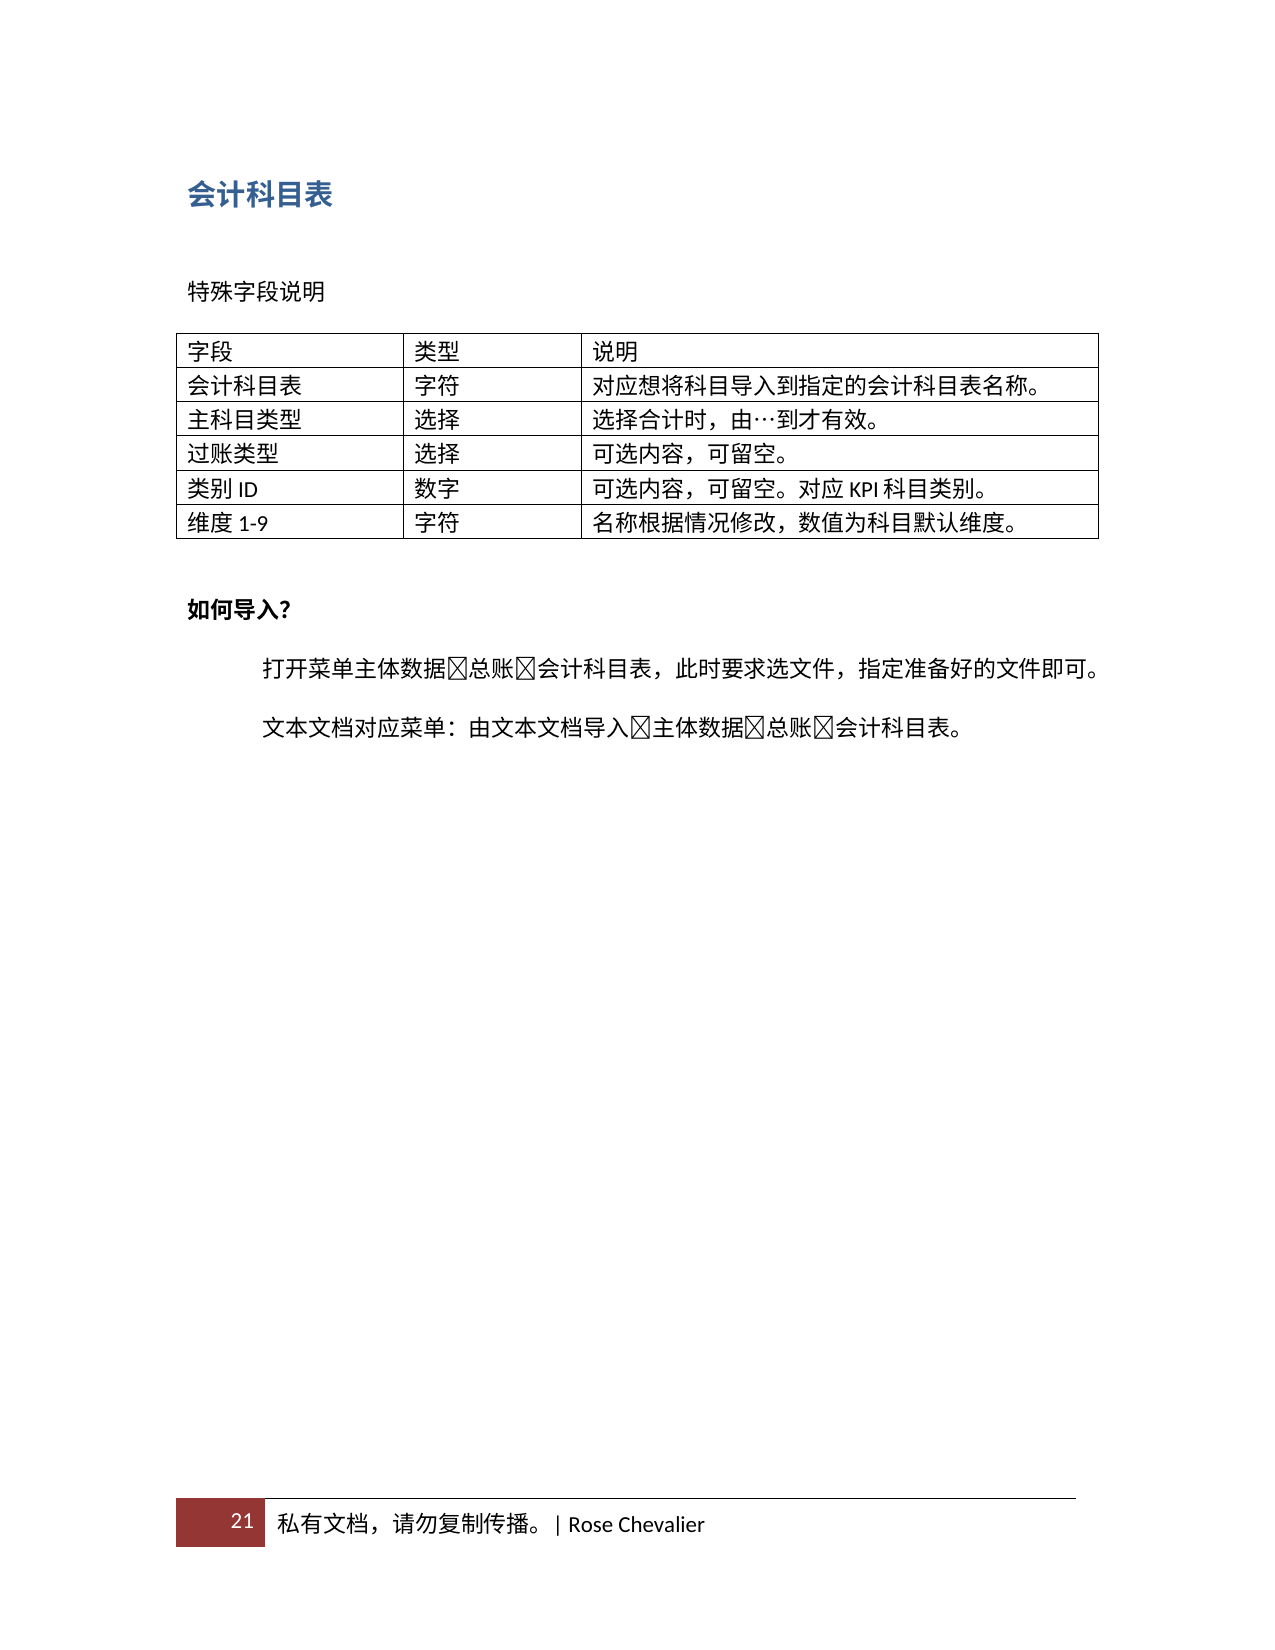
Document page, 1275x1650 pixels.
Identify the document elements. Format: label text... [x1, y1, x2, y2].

table_header 类型 [404, 334, 581, 367]
text 如何导入？ [187, 592, 1087, 625]
table_cell 维度1-9 [177, 505, 403, 538]
table_cell 选择合计时，由…到才有效。 [582, 402, 1098, 435]
table_cell 主科目类型 [177, 402, 403, 435]
table_cell 过账类型 [177, 436, 403, 469]
text 打开菜单主体数据总账会计科目表，此时要求选文件，指定准备好的文件即可。 [187, 651, 1087, 684]
table_cell 数字 [404, 471, 581, 504]
table_cell 选择 [404, 402, 581, 435]
subtitle 会计科目表 [187, 172, 1087, 214]
table_cell 字符 [404, 368, 581, 401]
table_cell 类别ID [177, 471, 403, 504]
table_cell 字符 [404, 505, 581, 538]
table_cell 名称根据情况修改，数值为科目默认维度。 [582, 505, 1098, 538]
table_header 说明 [582, 334, 1098, 367]
table_header 字段 [177, 334, 403, 367]
text 特殊字段说明 [187, 273, 1087, 307]
table_cell 会计科目表 [177, 368, 403, 401]
table_cell 可选内容，可留空。对应KPI科目类别。 [582, 471, 1098, 504]
table_cell 可选内容，可留空。 [582, 436, 1098, 469]
table_cell 选择 [404, 436, 581, 469]
text 文本文档对应菜单：由文本文档导入主体数据总账会计科目表。 [187, 710, 1087, 743]
table_cell 对应想将科目导入到指定的会计科目表名称。 [582, 368, 1098, 401]
